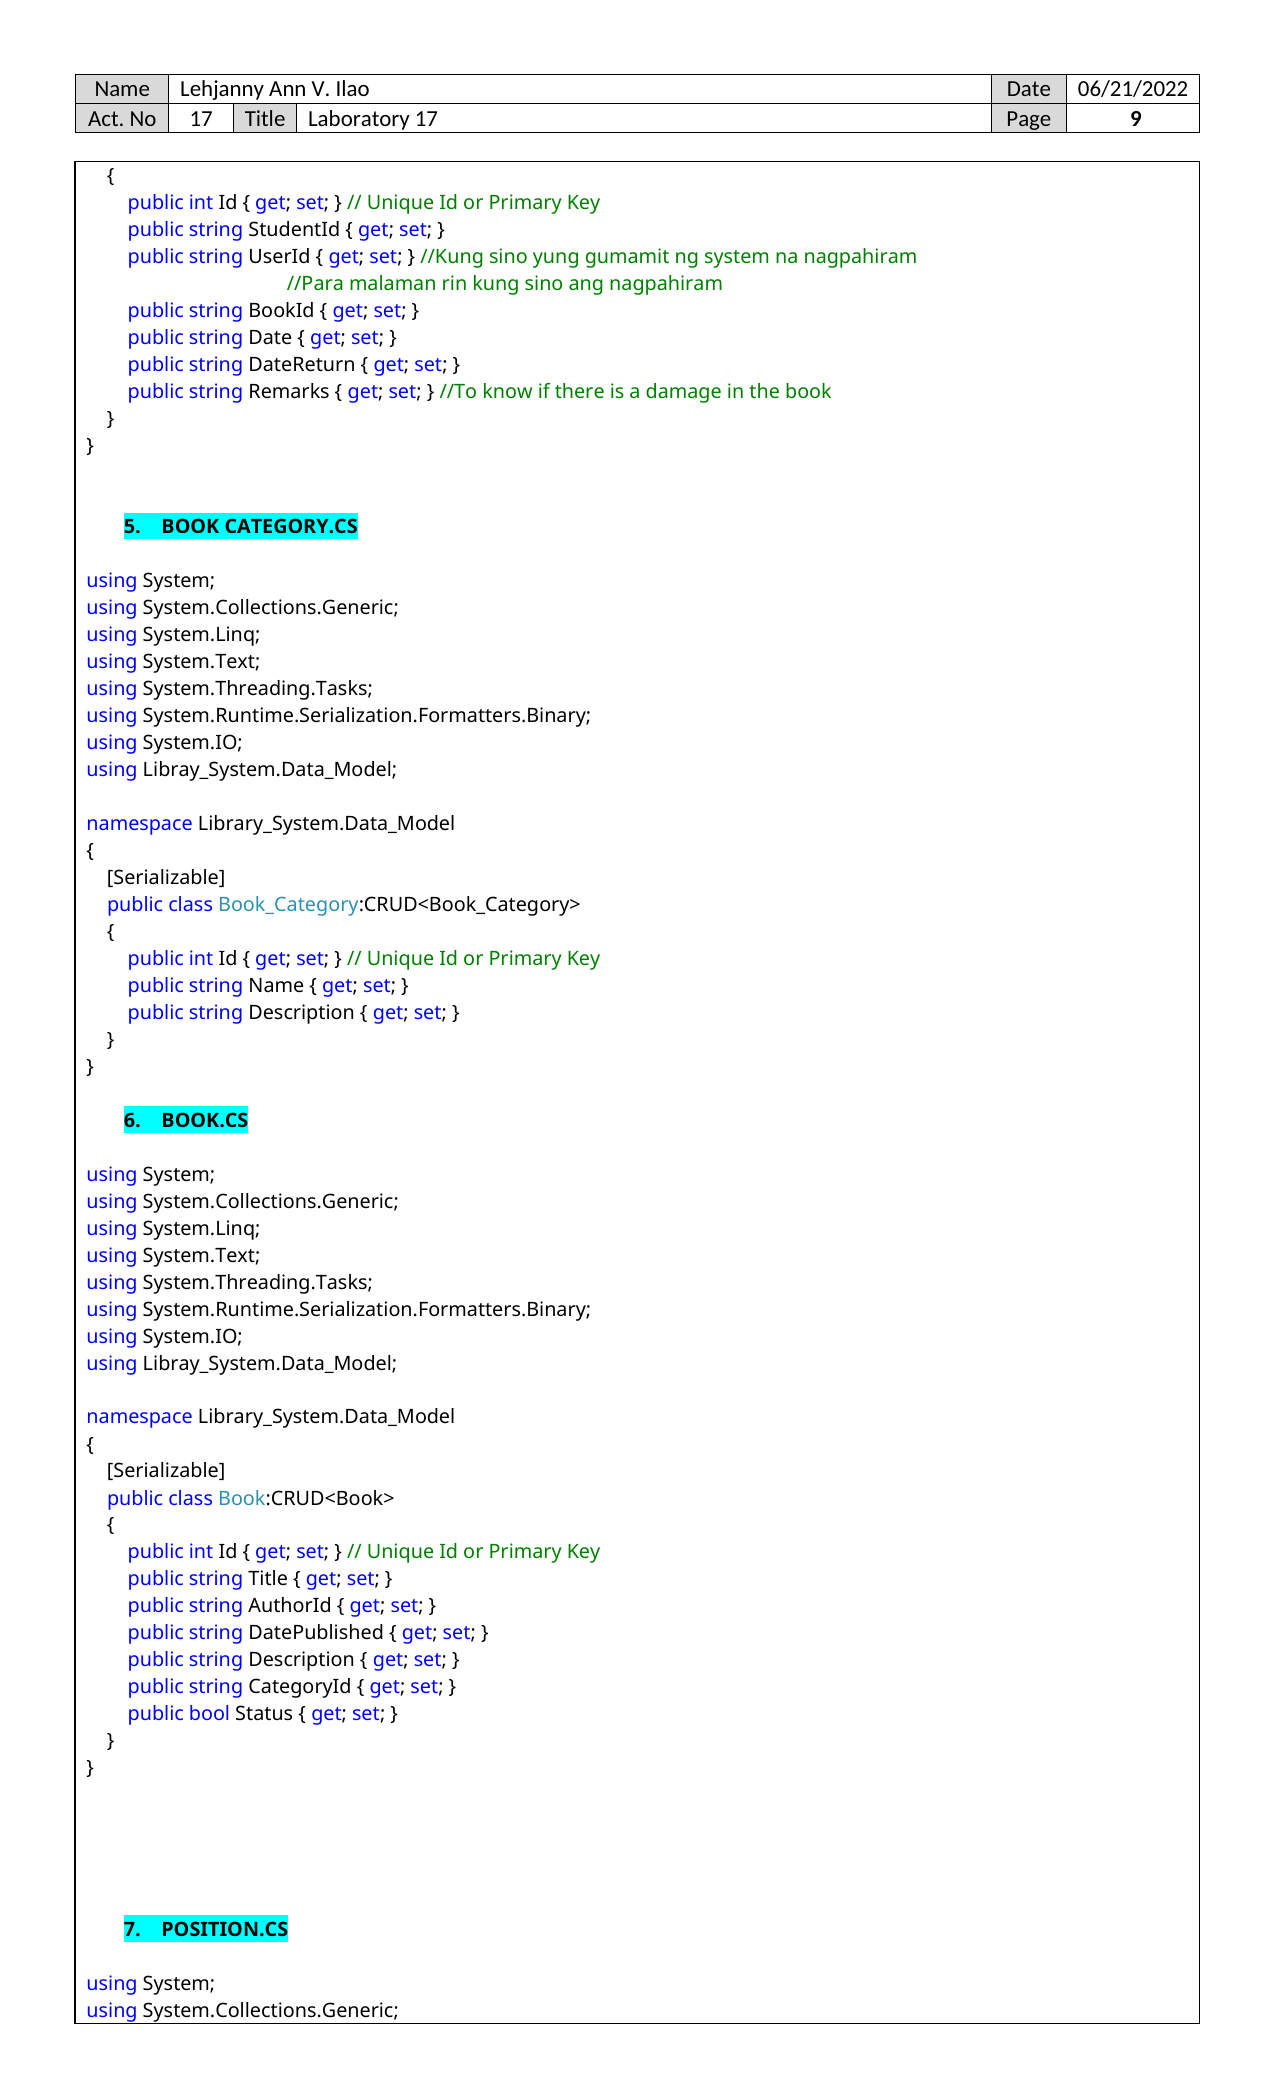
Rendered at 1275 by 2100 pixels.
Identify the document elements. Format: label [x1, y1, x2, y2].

table_cell [76, 162, 1199, 2023]
